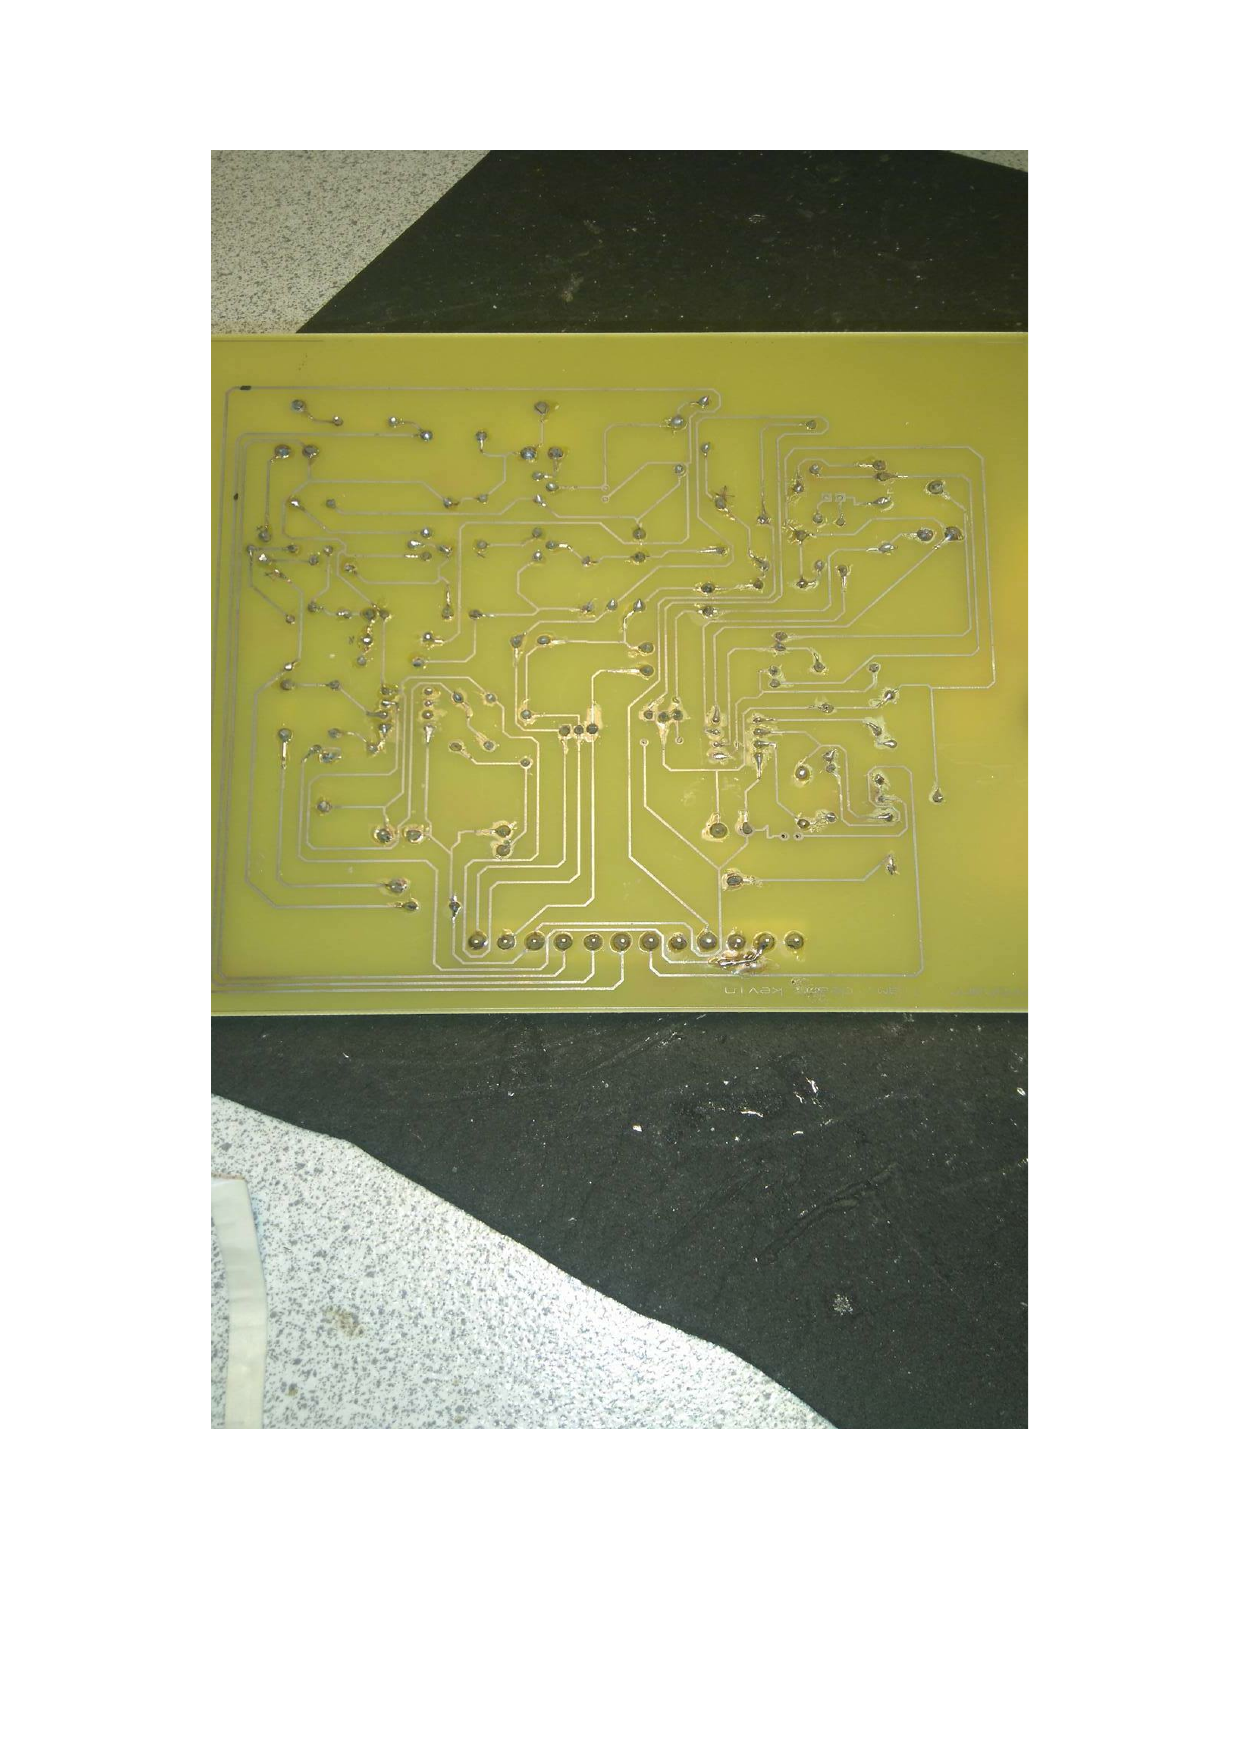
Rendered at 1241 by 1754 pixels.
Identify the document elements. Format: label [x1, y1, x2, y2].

picture [211, 150, 1029, 1429]
